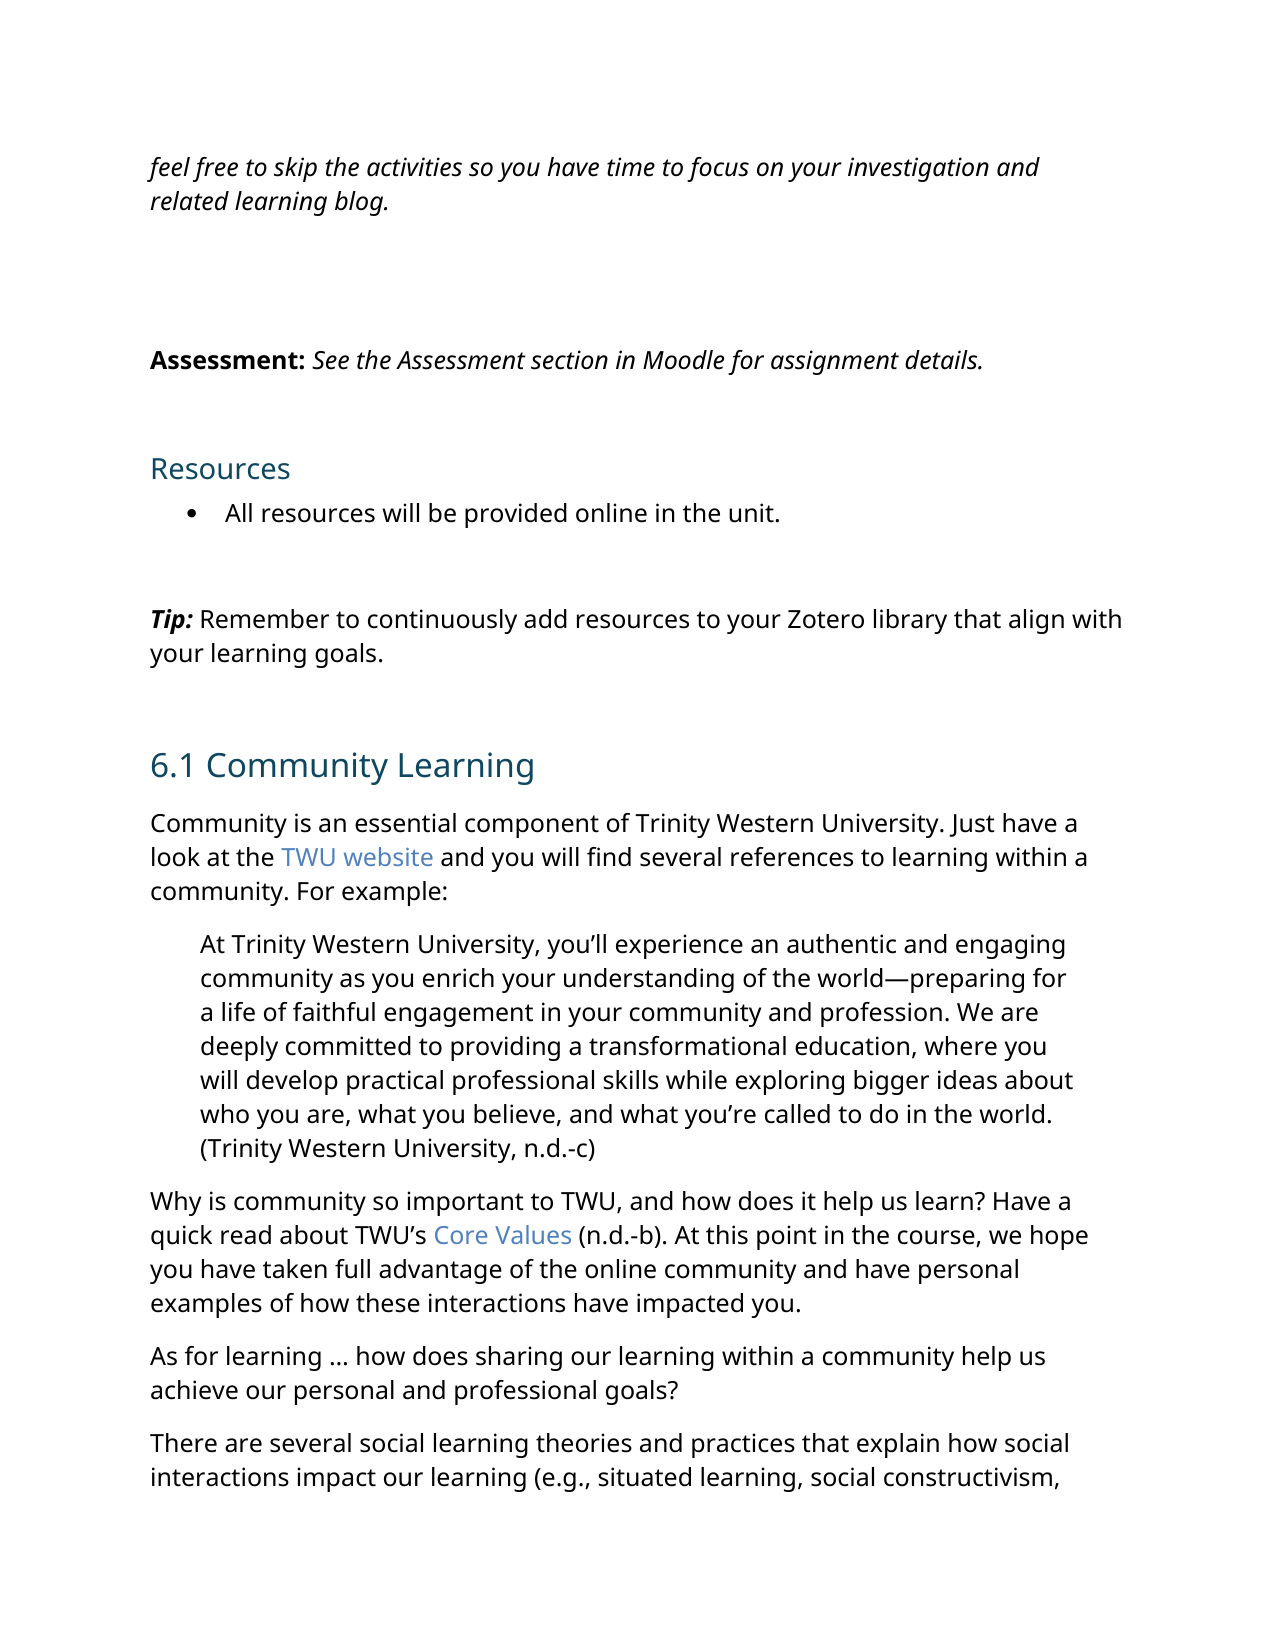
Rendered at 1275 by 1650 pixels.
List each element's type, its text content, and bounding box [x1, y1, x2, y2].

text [150, 1426, 1125, 1494]
text At Trinity Western University, you’ll experience an authentic and engaging community as you enrich your understanding of the world—preparing for a life of faithful engagement in your community and profession. We are deeply committed to providing a transformational education, where you will develop practical professional skills while exploring bigger ideas about who you are, what you believe, and what you’re called to do in the world. (Trinity Western University, n.d.-c) [200, 927, 1075, 1165]
text Community is an essential component of Trinity Western University. Just have a look at the TWU website and you will find several references to learning within a community. For example: [150, 806, 1125, 908]
text As for learning … how does sharing our learning within a community help us achieve our personal and professional goals? [150, 1339, 1125, 1407]
text Why is community so important to TWU, and how does it help us learn? Have a quick read about TWU’s Core Values (n.d.-b). At this point in the course, we hope you have taken full advantage of the online community and have personal examples of how these interactions have impacted you. [150, 1184, 1125, 1320]
list All resources will be provided online in the unit. [187, 496, 1125, 530]
text Tip: Remember to continuously add resources to your Zotero library that align with your learning goals. [150, 602, 1125, 670]
subtitle Resources [150, 448, 1125, 488]
subtitle 6.1 Community Learning [150, 741, 1125, 787]
text Assessment: See the Assessment section in Moodle for assignment details. [150, 342, 1125, 377]
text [150, 150, 1125, 218]
